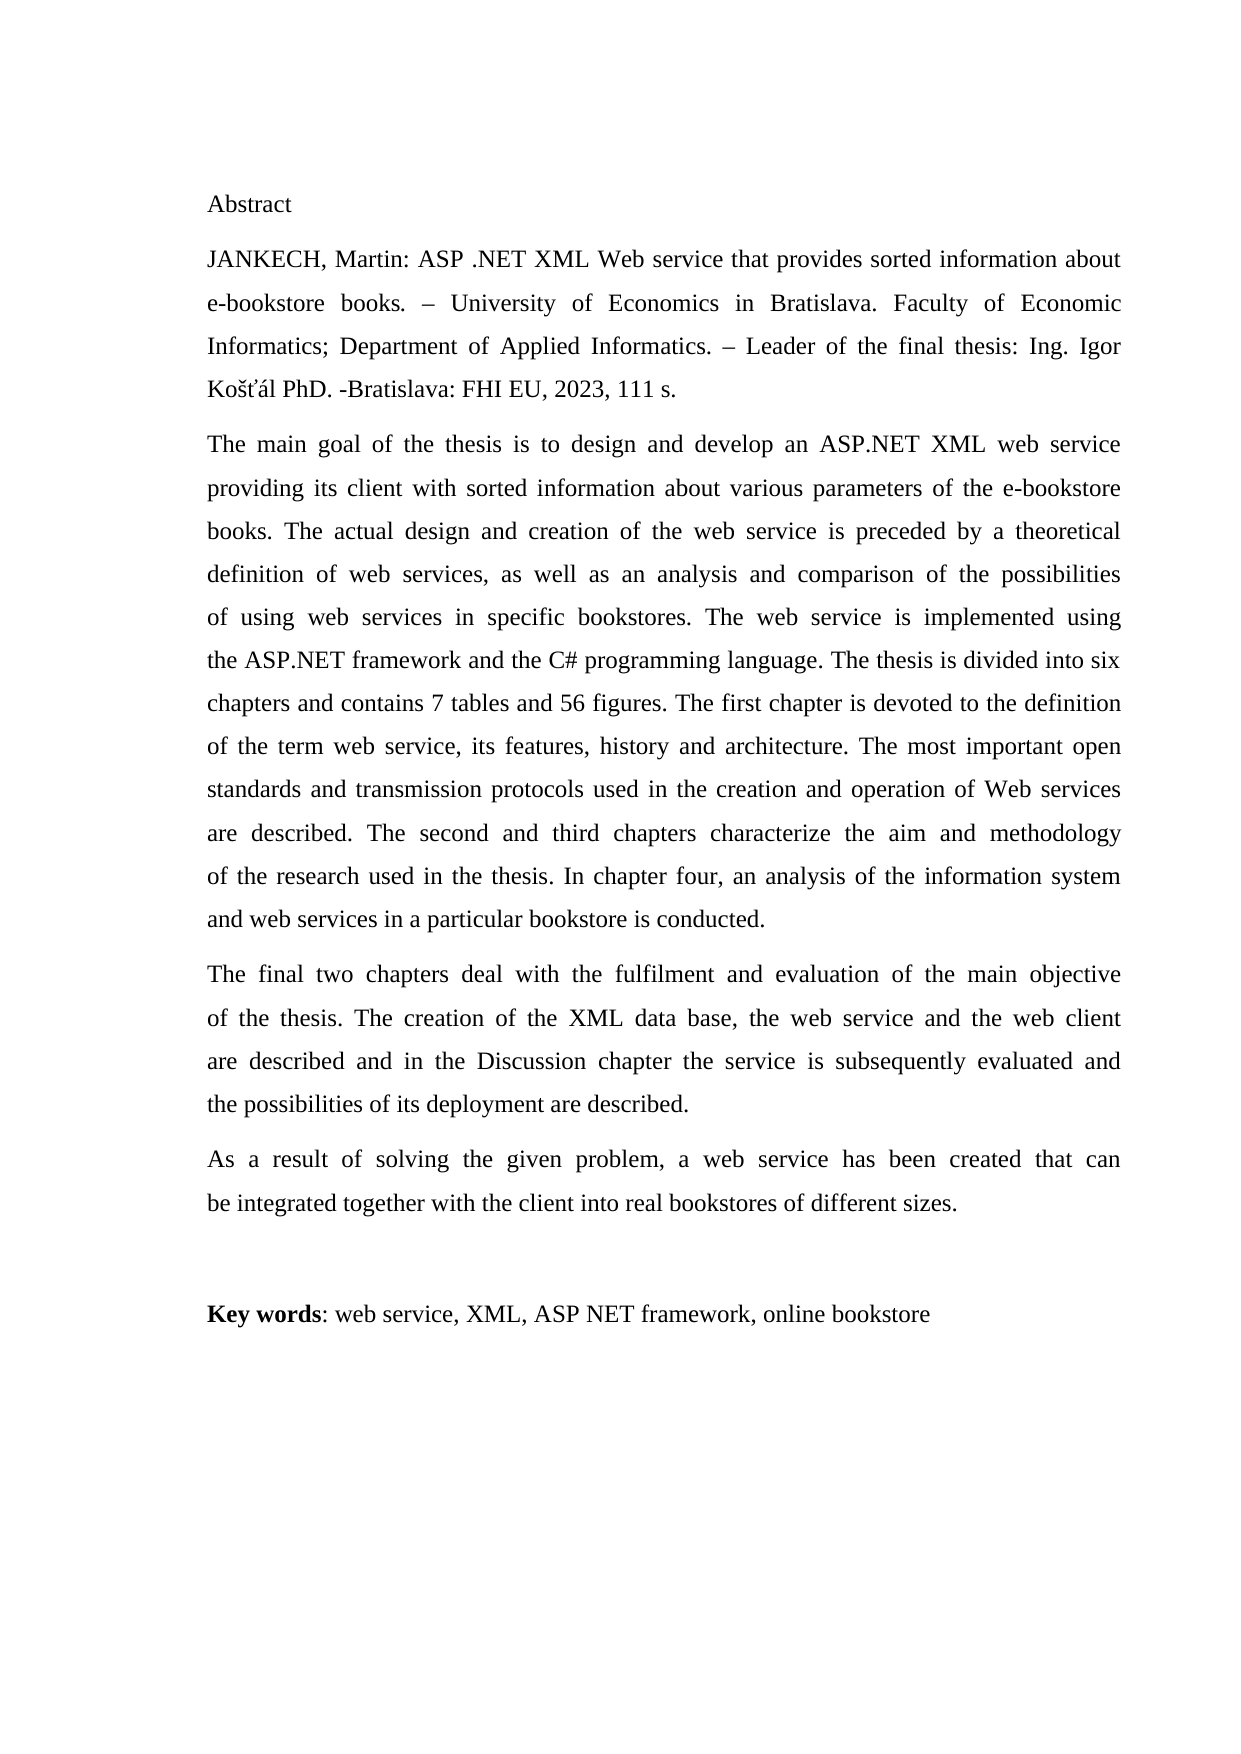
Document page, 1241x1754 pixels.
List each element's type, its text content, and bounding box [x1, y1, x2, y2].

text As a result of solving the given problem, a web service has been created that can be integrated together with the client into real bookstores of different sizes. [207, 1144, 1122, 1216]
text Abstract [207, 189, 1122, 218]
text Key words: web service, XML, ASP NET framework, online bookstore [207, 1299, 1122, 1328]
text The final two chapters deal with the fulfilment and evaluation of the main objective of the thesis. The creation of the XML data base, the web service and the web client are described and in the Discussion chapter the service is subsequently evaluated and the possibilities of its deployment are described. [207, 959, 1122, 1118]
text JANKECH, Martin: ASP .NET XML Web service that provides sorted information about e-bookstore books. – University of Economics in Bratislava. Faculty of Economic Informatics; Department of Applied Informatics. – Leader of the final thesis: Ing. Igor Košťál PhD. -Bratislava: FHI EU, 2023, 111 s. [207, 244, 1122, 403]
text The main goal of the thesis is to design and develop an ASP.NET XML web service providing its client with sorted information about various parameters of the e-bookstore books. The actual design and creation of the web service is preceded by a theoretical definition of web services, as well as an analysis and comparison of the possibilities of using web services in specific bookstores. The web service is implemented using the ASP.NET framework and the C# programming language. The thesis is divided into six chapters and contains 7 tables and 56 figures. The first chapter is devoted to the definition of the term web service, its features, history and architecture. The most important open standards and transmission protocols used in the creation and operation of Web services are described. The second and third chapters characterize the aim and methodology of the research used in the thesis. In chapter four, an analysis of the information system and web services in a particular bookstore is conducted. [207, 429, 1122, 933]
